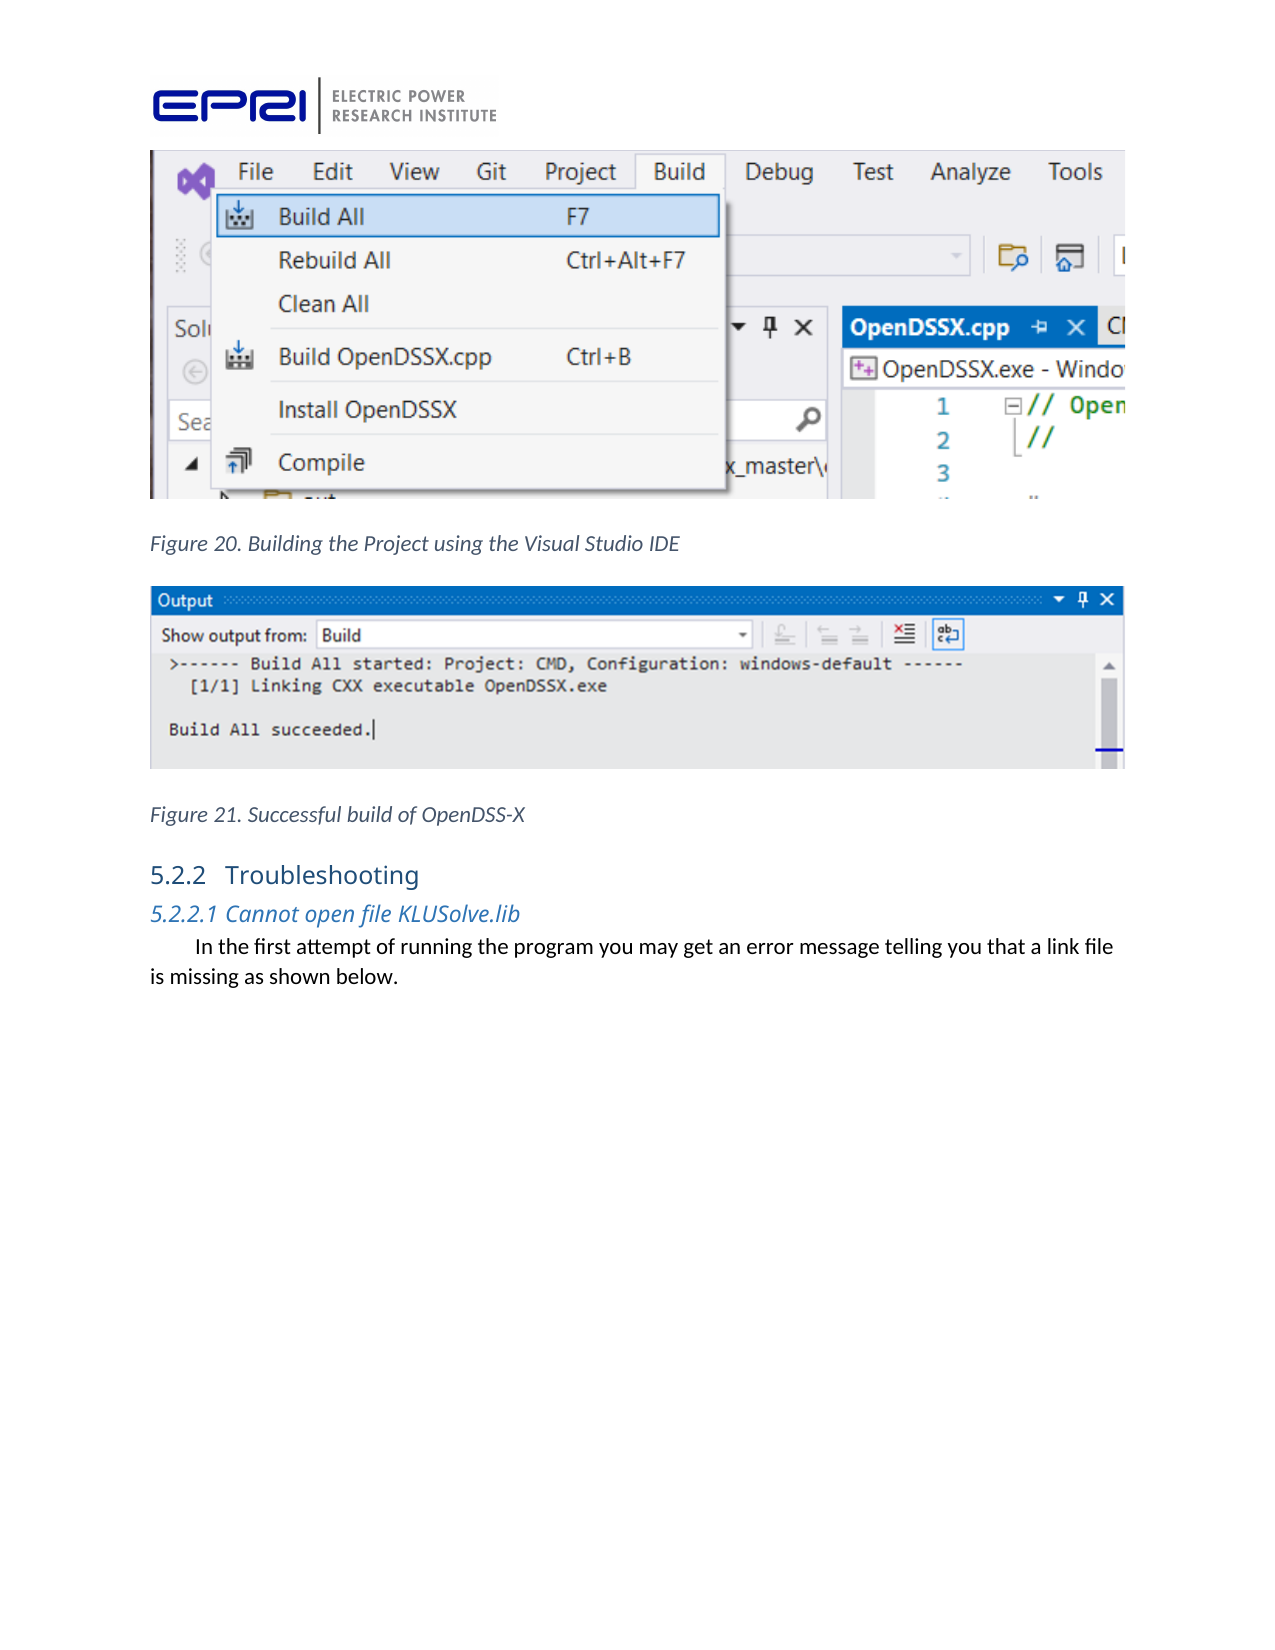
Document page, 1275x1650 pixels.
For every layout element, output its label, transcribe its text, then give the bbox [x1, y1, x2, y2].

text Figure 20. Building the Project using the Visual Studio IDE [150, 529, 1125, 558]
subtitle Troubleshooting [150, 857, 1125, 891]
subtitle Cannot open file KLUSolve.lib [150, 898, 1125, 929]
text In the first attempt of running the program you may get an error message telling you that a link file is missing as shown below. [150, 932, 1125, 990]
picture [150, 75, 499, 137]
picture [150, 150, 1125, 499]
picture [150, 586, 1125, 769]
text Figure 21. Successful build of OpenDSS-X [150, 800, 1125, 828]
